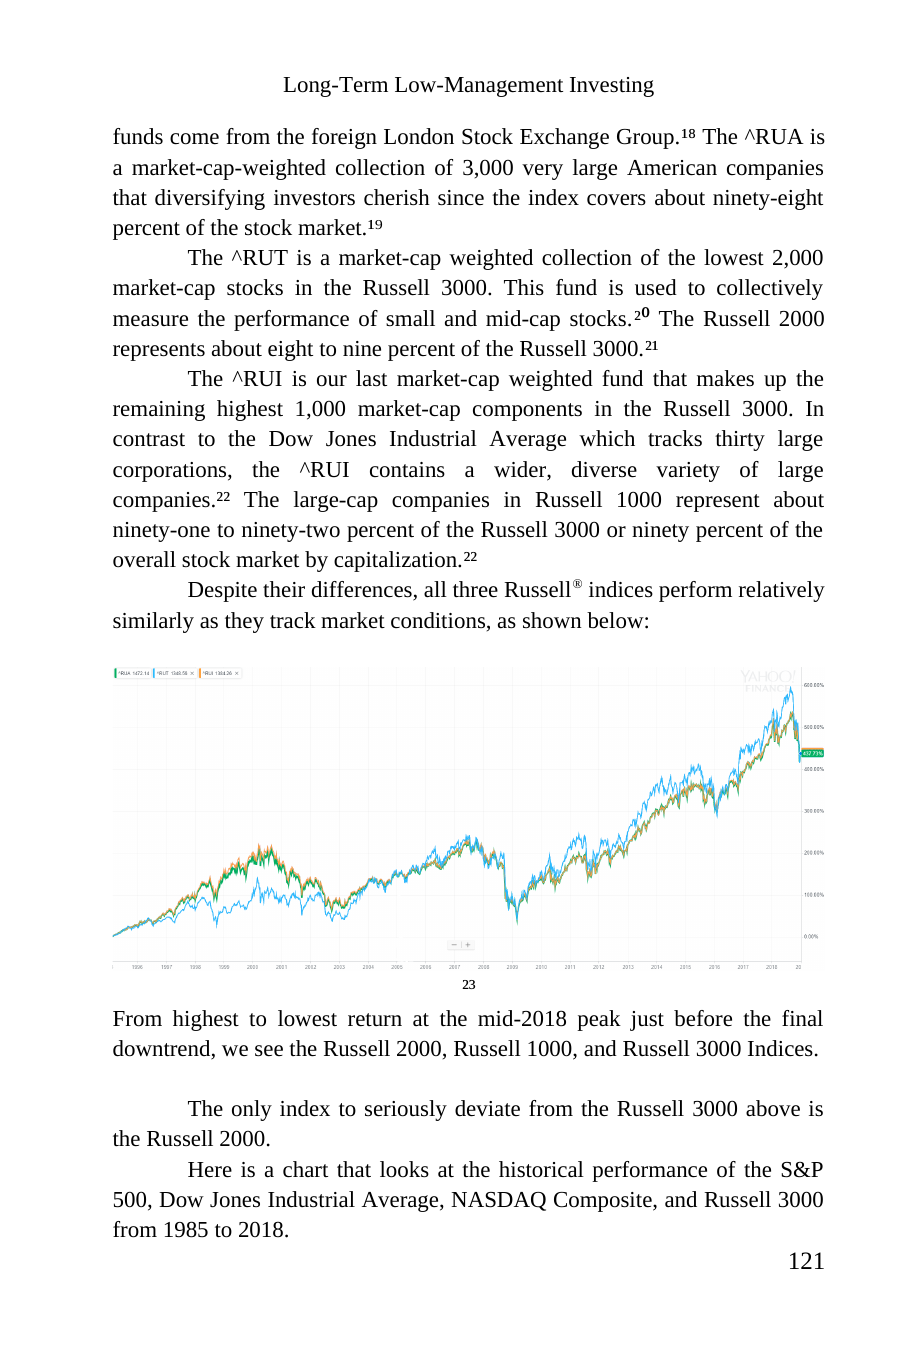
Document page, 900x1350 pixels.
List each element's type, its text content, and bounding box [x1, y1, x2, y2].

text The ^RUT is a market-cap weighted collection of the lowest 2,000 market-cap stocks in the Russell 3000. This fund is used to collectively measure the performance of small and mid-cap stocks.²⁰ The Russell 2000 represents about eight to nine percent of the Russell 3000.²¹ [112, 244, 825, 361]
text From highest to lowest return at the mid-2018 peak just before the final downtrend, we see the Russell 2000, Russell 1000, and Russell 3000 Indices. [112, 1005, 825, 1061]
text ²³ [112, 974, 825, 1001]
text Despite their differences, all three Russell® indices perform relatively similarly as they track market conditions, as shown below: [112, 577, 825, 633]
text The ^RUI is our last market-cap weighted fund that makes up the remaining highest 1,000 market-cap components in the Russell 3000. In contrast to the Dow Jones Industrial Average which tracks thirty large corporations, the ^RUI contains a wider, diverse variety of large companies.²² The large-cap companies in Russell 1000 represent about ninety-one to ninety-two percent of the Russell 3000 or ninety percent of the overall stock market by capitalization.²² [112, 365, 825, 573]
text Here is a chart that looks at the historical performance of the S&P 500, Dow Jones Industrial Average, NASDAQ Composite, and Russell 3000 from 1985 to 2018. [112, 1156, 825, 1242]
text The only index to seriously deviate from the Russell 3000 above is the Russell 2000. [112, 1095, 825, 1152]
picture [112, 667, 826, 971]
